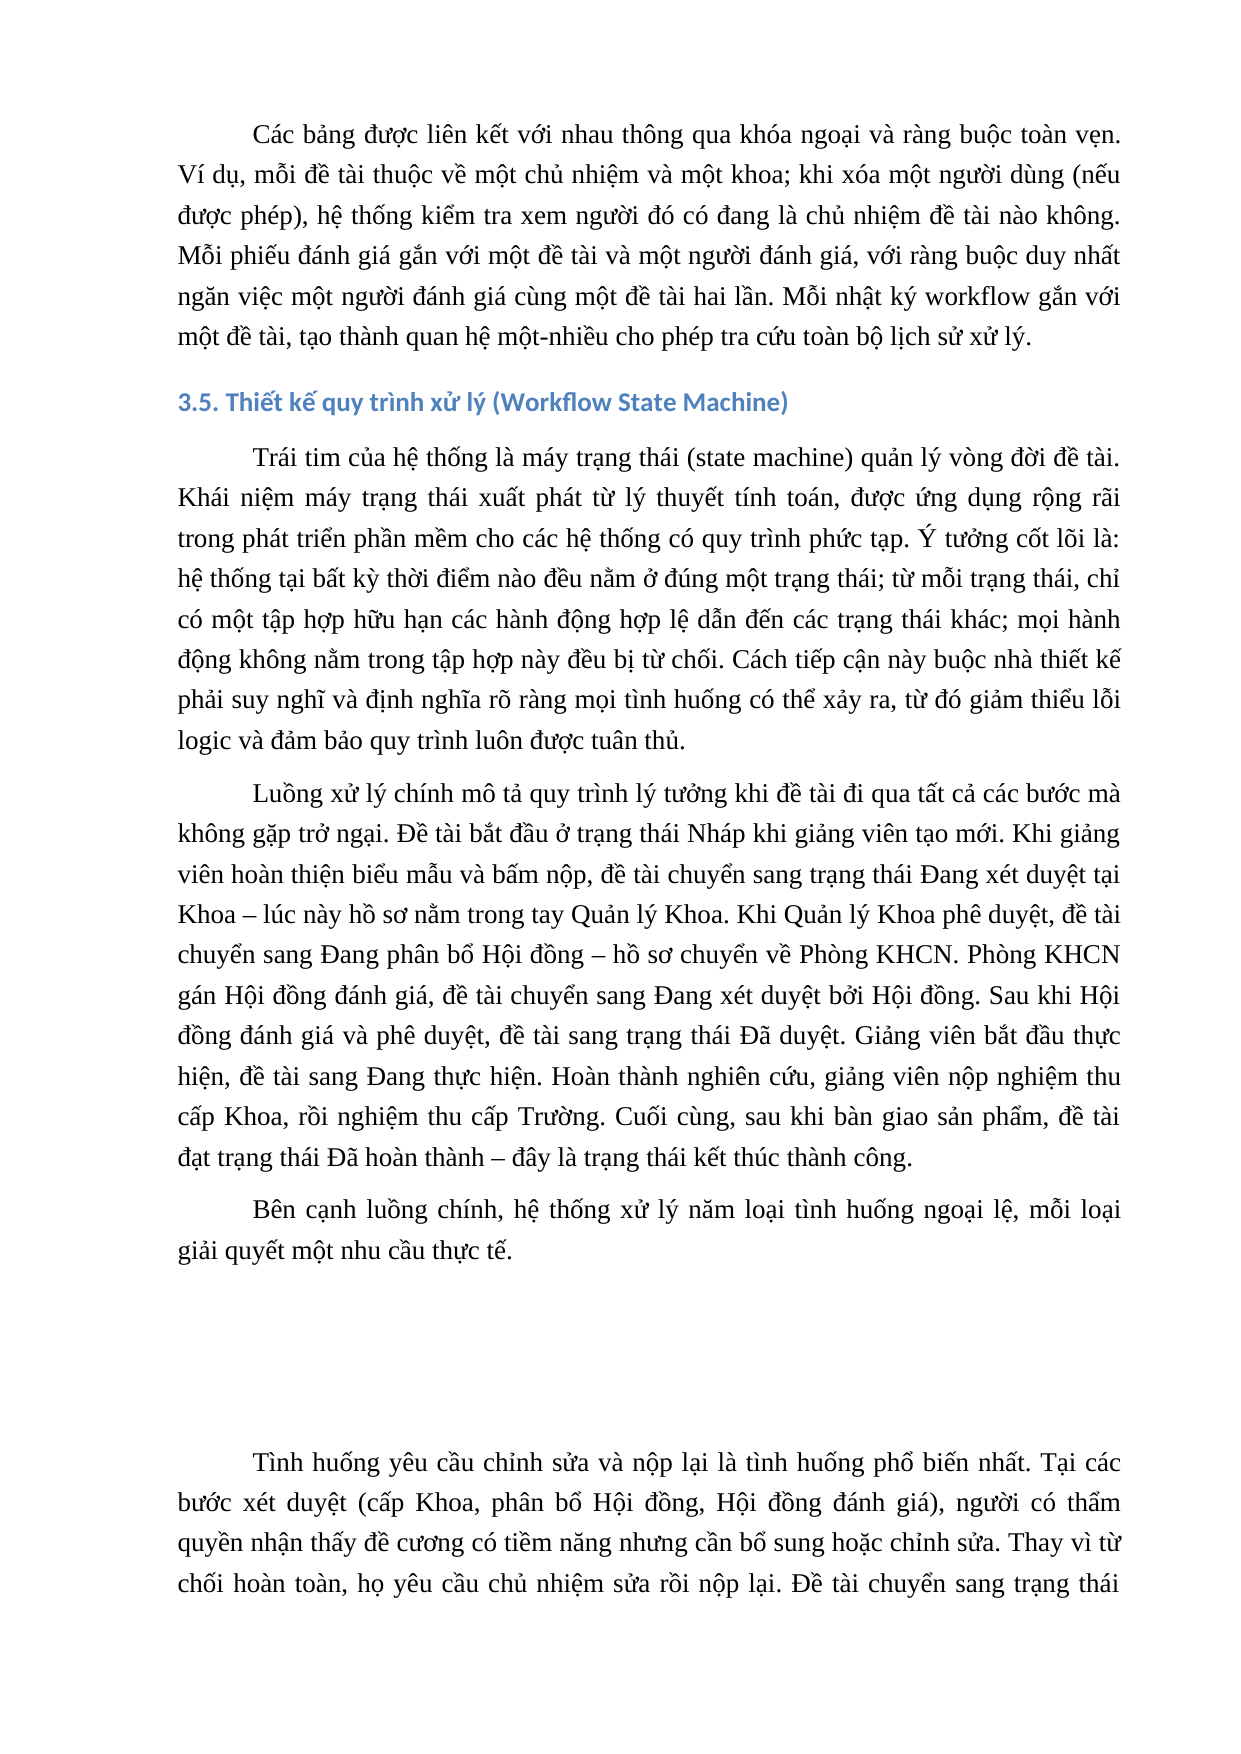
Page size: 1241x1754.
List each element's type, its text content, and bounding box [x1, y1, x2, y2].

text Các bảng được liên kết với nhau thông qua khóa ngoại và ràng buộc toàn vẹn. Ví dụ, mỗi đề tài thuộc về một chủ nhiệm và một khoa; khi xóa một người dùng (nếu được phép), hệ thống kiểm tra xem người đó có đang là chủ nhiệm đề tài nào không. Mỗi phiếu đánh giá gắn với một đề tài và một người đánh giá, với ràng buộc duy nhất ngăn việc một người đánh giá cùng một đề tài hai lần. Mỗi nhật ký workflow gắn với một đề tài, tạo thành quan hệ một-nhiều cho phép tra cứu toàn bộ lịch sử xử lý. [177, 118, 1122, 351]
text Bên cạnh luồng chính, hệ thống xử lý năm loại tình huống ngoại lệ, mỗi loại giải quyết một nhu cầu thực tế. [177, 1193, 1122, 1265]
text Trái tim của hệ thống là máy trạng thái (state machine) quản lý vòng đời đề tài. Khái niệm máy trạng thái xuất phát từ lý thuyết tính toán, được ứng dụng rộng rãi trong phát triển phần mềm cho các hệ thống có quy trình phức tạp. Ý tưởng cốt lõi là: hệ thống tại bất kỳ thời điểm nào đều nằm ở đúng một trạng thái; từ mỗi trạng thái, chỉ có một tập hợp hữu hạn các hành động hợp lệ dẫn đến các trạng thái khác; mọi hành động không nằm trong tập hợp này đều bị từ chối. Cách tiếp cận này buộc nhà thiết kế phải suy nghĩ và định nghĩa rõ ràng mọi tình huống có thể xảy ra, từ đó giảm thiểu lỗi logic và đảm bảo quy trình luôn được tuân thủ. [177, 441, 1122, 755]
subtitle 3.5. Thiết kế quy trình xử lý (Workflow State Machine) [177, 386, 1122, 419]
text Luồng xử lý chính mô tả quy trình lý tưởng khi đề tài đi qua tất cả các bước mà không gặp trở ngại. Đề tài bắt đầu ở trạng thái Nháp khi giảng viên tạo mới. Khi giảng viên hoàn thiện biểu mẫu và bấm nộp, đề tài chuyển sang trạng thái Đang xét duyệt tại Khoa – lúc này hồ sơ nằm trong tay Quản lý Khoa. Khi Quản lý Khoa phê duyệt, đề tài chuyển sang Đang phân bổ Hội đồng – hồ sơ chuyển về Phòng KHCN. Phòng KHCN gán Hội đồng đánh giá, đề tài chuyển sang Đang xét duyệt bởi Hội đồng. Sau khi Hội đồng đánh giá và phê duyệt, đề tài sang trạng thái Đã duyệt. Giảng viên bắt đầu thực hiện, đề tài sang Đang thực hiện. Hoàn thành nghiên cứu, giảng viên nộp nghiệm thu cấp Khoa, rồi nghiệm thu cấp Trường. Cuối cùng, sau khi bàn giao sản phẩm, đề tài đạt trạng thái Đã hoàn thành – đây là trạng thái kết thúc thành công. [177, 777, 1122, 1172]
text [177, 1446, 1122, 1598]
